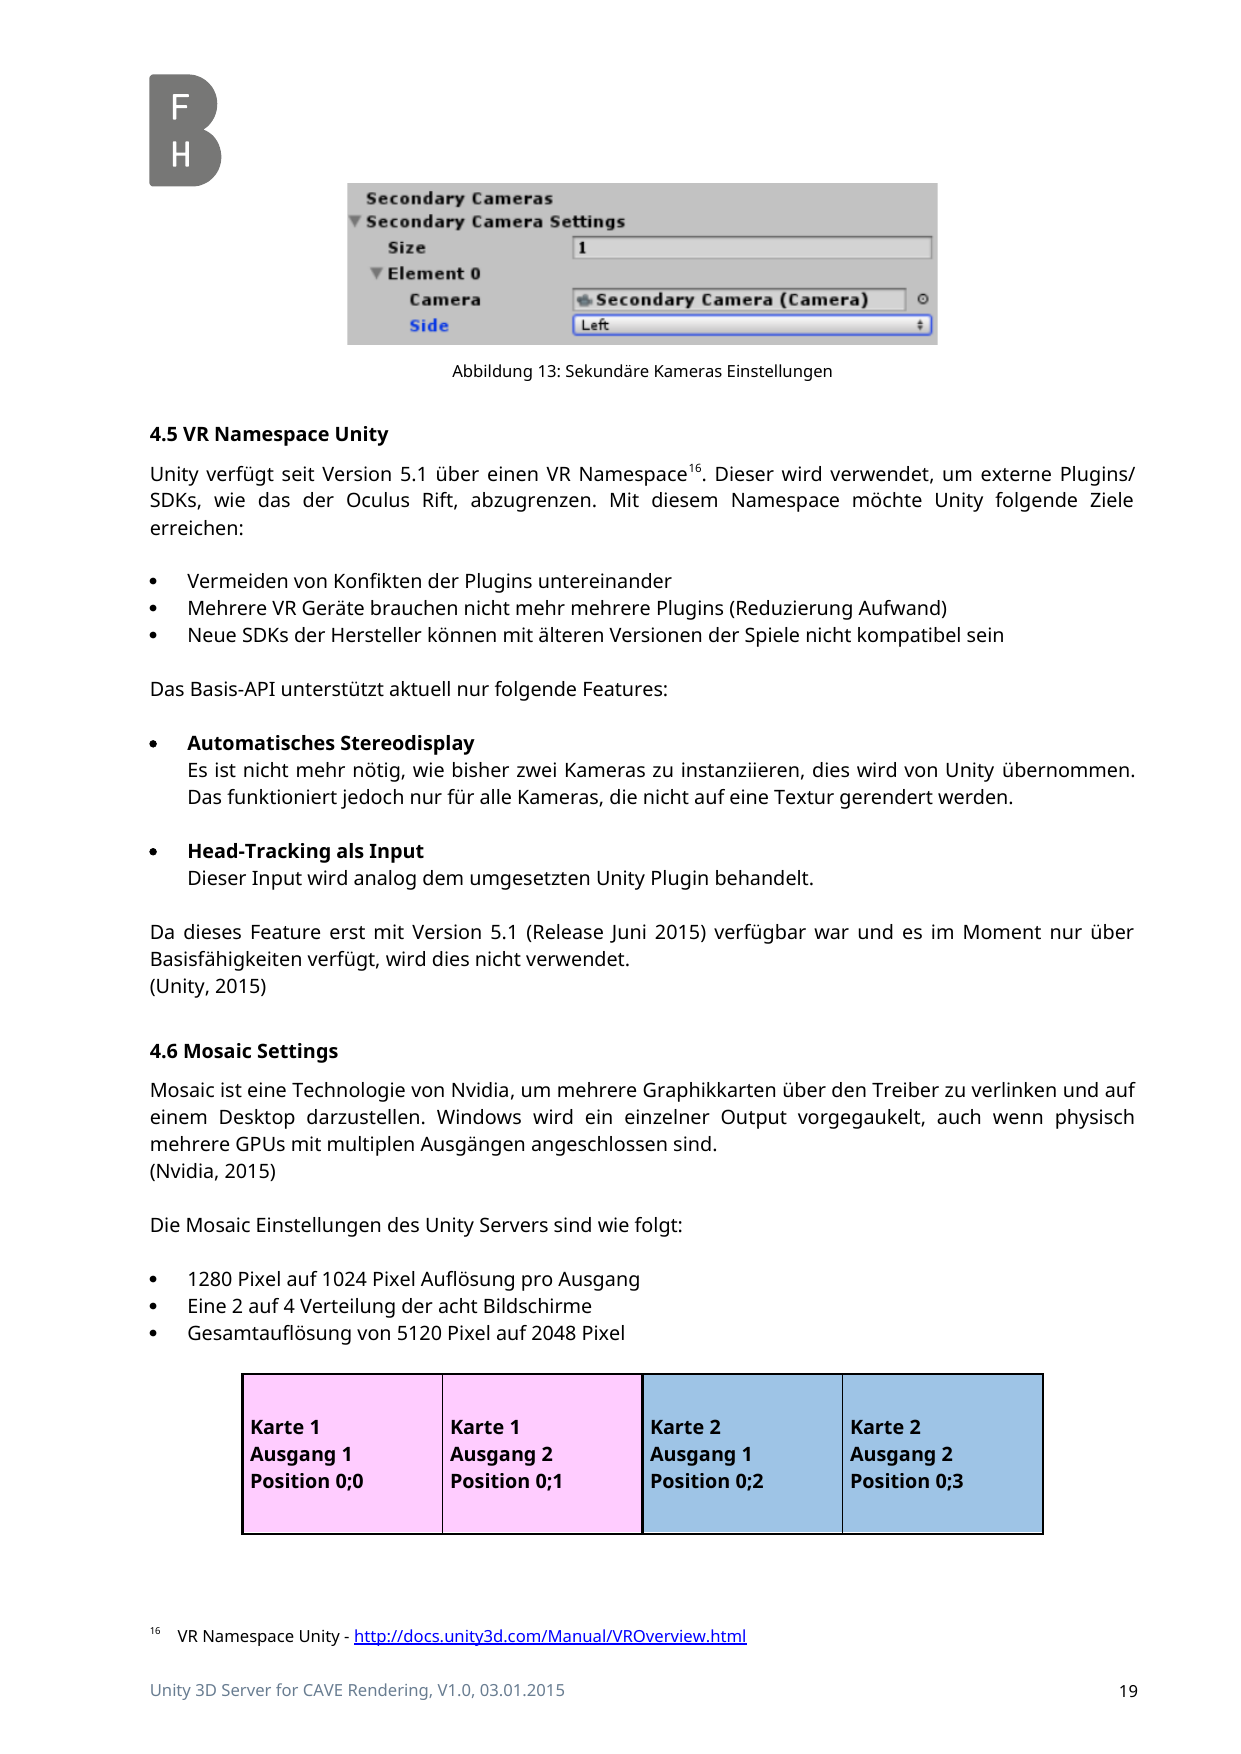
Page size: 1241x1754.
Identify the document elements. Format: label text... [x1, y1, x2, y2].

list Neue SDKs der Hersteller können mit älteren Versionen der Spiele nicht kompatibel sein [149, 622, 1136, 649]
picture [347, 183, 938, 345]
table_header Karte 2 Ausgang 2 Position 0;3 [843, 1375, 1042, 1532]
text Die Mosaic Einstellungen des Unity Servers sind wie folgt: [149, 1211, 1136, 1238]
subtitle VR Namespace Unity [149, 420, 1136, 447]
table_header Karte 1 Ausgang 1 Position 0;0 [244, 1375, 442, 1532]
list Mehrere VR Geräte brauchen nicht mehr mehrere Plugins (Reduzierung Aufwand) [149, 595, 1136, 622]
list Gesamtauflösung von 5120 Pixel auf 2048 Pixel [149, 1319, 1136, 1346]
text Das Basis-API unterstützt aktuell nur folgende Features: [149, 676, 1136, 703]
list Vermeiden von Konfikten der Plugins untereinander [149, 568, 1136, 595]
text Da dieses Feature erst mit Version 5.1 (Release Juni 2015) verfügbar war und es im Moment nur über Basisfähigkeiten verfügt, wird dies nicht verwendet. [149, 918, 1136, 972]
subtitle Mosaic Settings [149, 1037, 1136, 1064]
text Mosaic ist eine Technologie von Nvidia, um mehrere Graphikkarten über den Treiber zu verlinken und auf einem Desktop darzustellen. Windows wird ein einzelner Output vorgegaukelt, auch wenn physisch mehrere GPUs mit multiplen Ausgängen angeschlossen sind. [149, 1076, 1136, 1157]
list Automatisches Stereodisplay [149, 729, 1136, 757]
table_header Karte 1 Ausgang 2 Position 0;1 [443, 1375, 641, 1532]
table_header Karte 2 Ausgang 1 Position 0;2 [644, 1375, 842, 1532]
list 1280 Pixel auf 1024 Pixel Auflösung pro Ausgang [149, 1265, 1136, 1292]
list Es ist nicht mehr nötig, wie bisher zwei Kameras zu instanziieren, dies wird von Unity übernommen. Das funktioniert jedoch nur für alle Kameras, die nicht auf eine Textur gerendert werden. [187, 757, 1136, 811]
list Eine 2 auf 4 Verteilung der acht Bildschirme [149, 1292, 1136, 1319]
list Dieser Input wird analog dem umgesetzten Unity Plugin behandelt. [187, 864, 1136, 891]
text Unity verfügt seit Version 5.1 über einen VR Namespace. Dieser wird verwendet, um externe Plugins/ SDKs, wie das der Oculus Rift, abzugrenzen. Mit diesem Namespace möchte Unity folgende Ziele erreichen: [149, 460, 1136, 541]
list Head-Tracking als Input [149, 837, 1136, 864]
